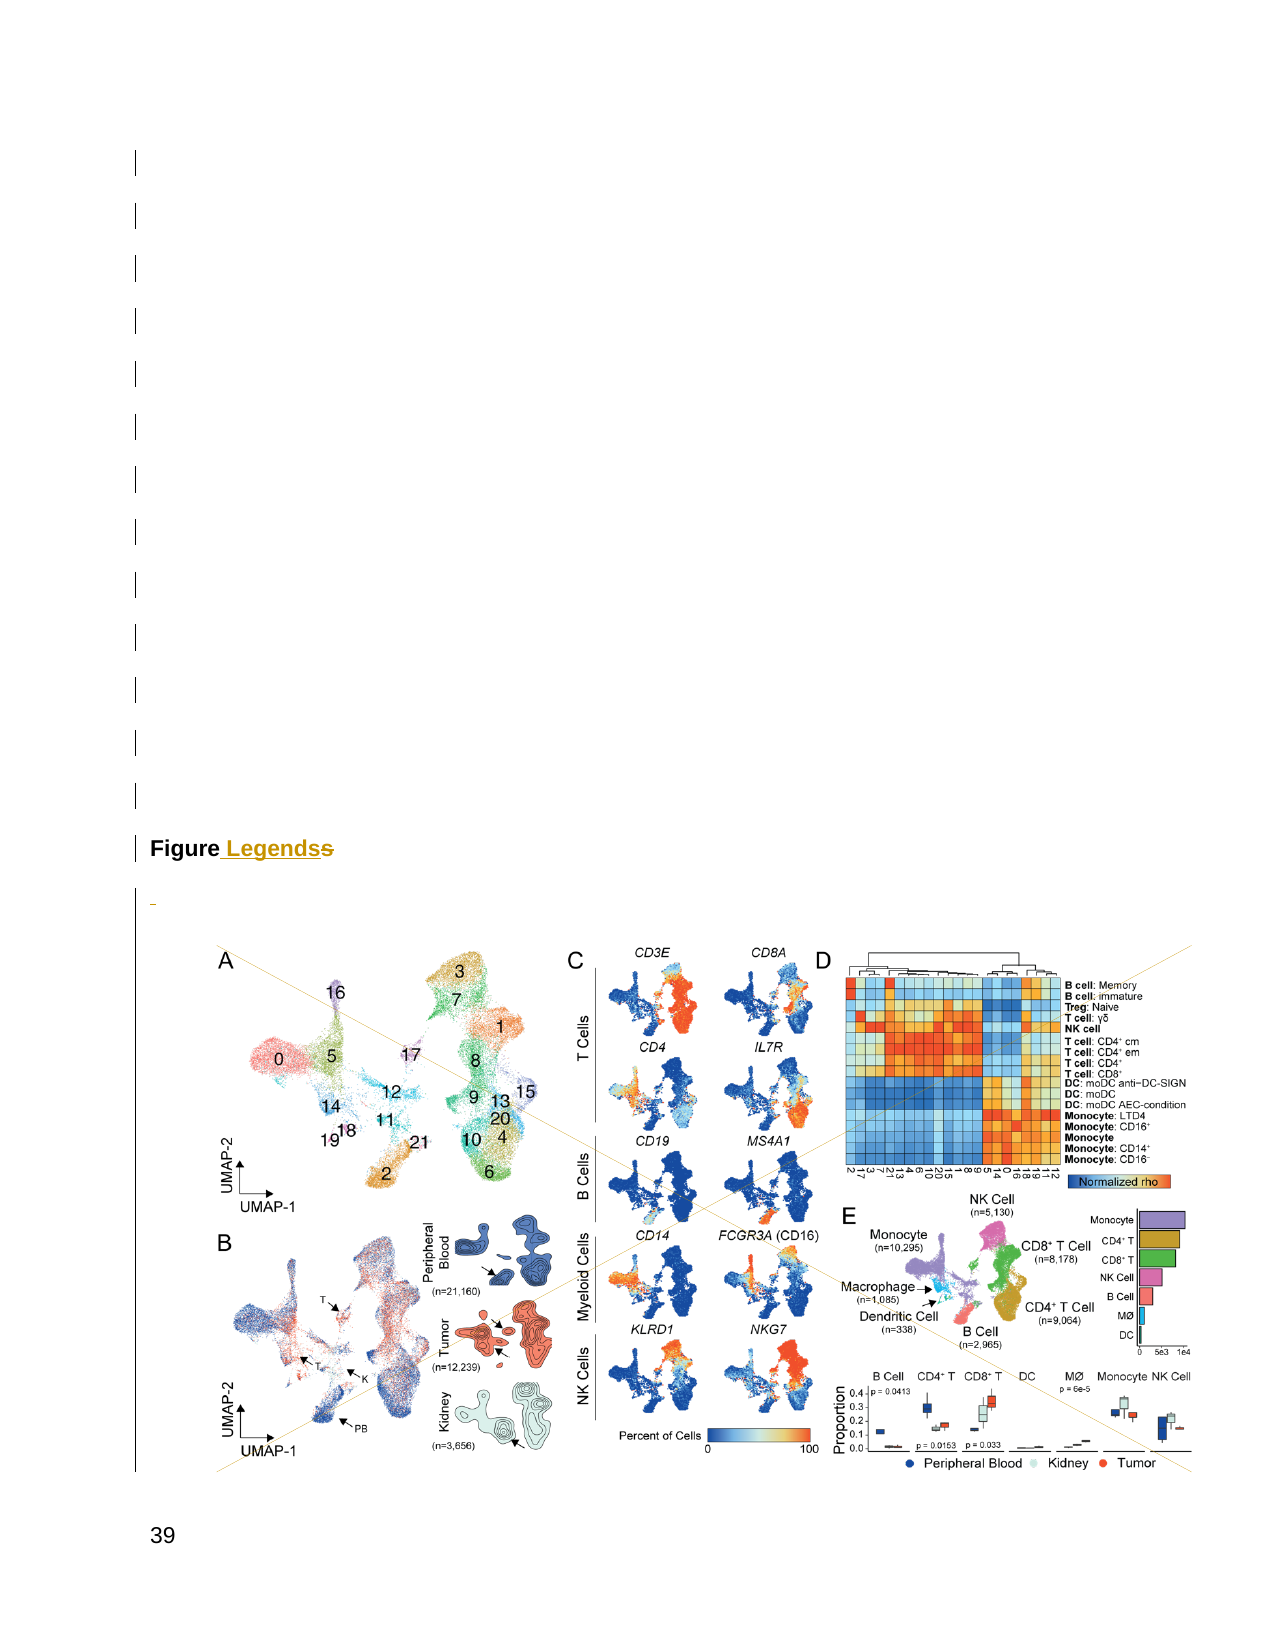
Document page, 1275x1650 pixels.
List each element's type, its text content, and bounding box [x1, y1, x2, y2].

picture [706, 946, 1192, 1471]
picture [216, 946, 702, 1471]
text Figure [150, 835, 1125, 862]
picture [219, 1210, 1189, 1472]
picture [218, 945, 1190, 1208]
